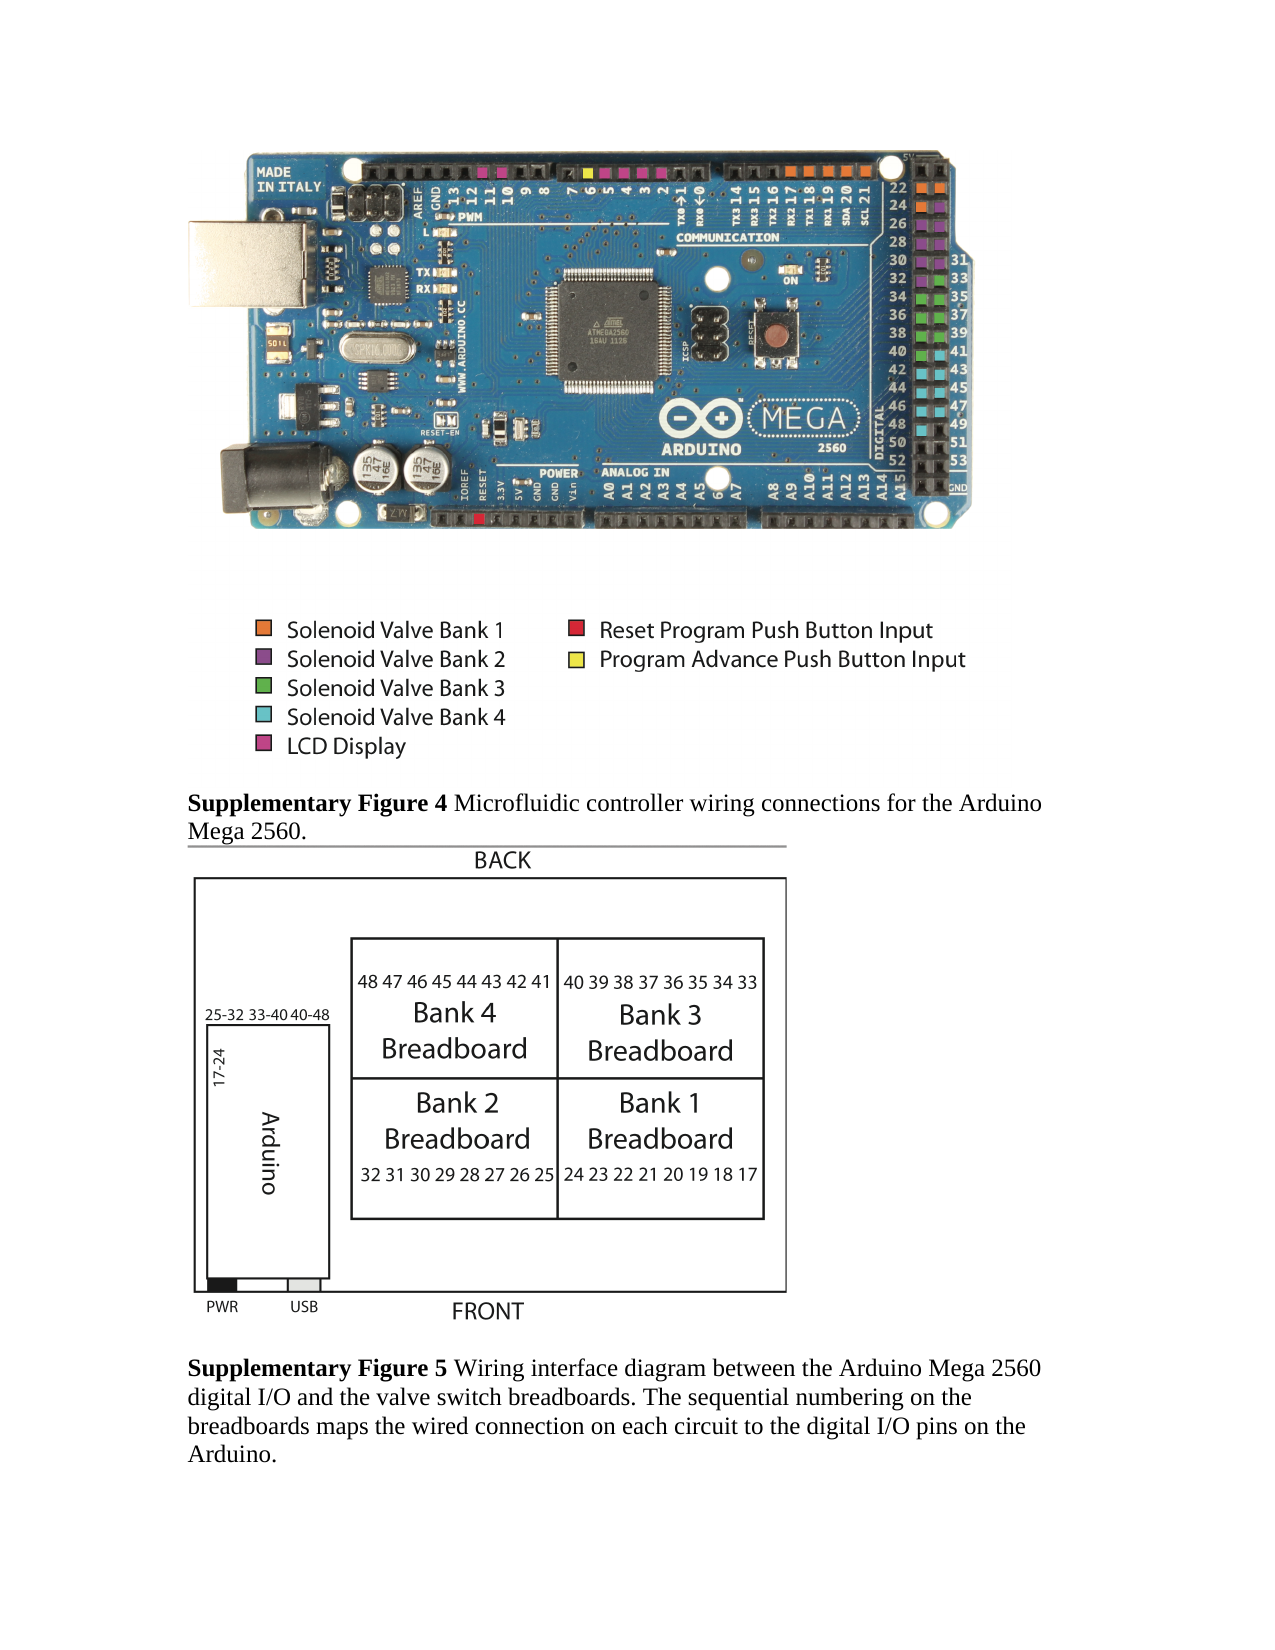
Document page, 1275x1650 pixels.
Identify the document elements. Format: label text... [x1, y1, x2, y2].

picture [187, 150, 1012, 788]
text Supplementary Figure 4 Microfluidic controller wiring connections for the Arduino Mega 2560. [187, 788, 1087, 845]
picture [187, 845, 787, 1325]
text Supplementary Figure 5 Wiring interface diagram between the Arduino Mega 2560 digital I/O and the valve switch breadboards. The sequential numbering on the breadboards maps the wired connection on each circuit to the digital I/O pins on the Arduino. [187, 1353, 1087, 1468]
